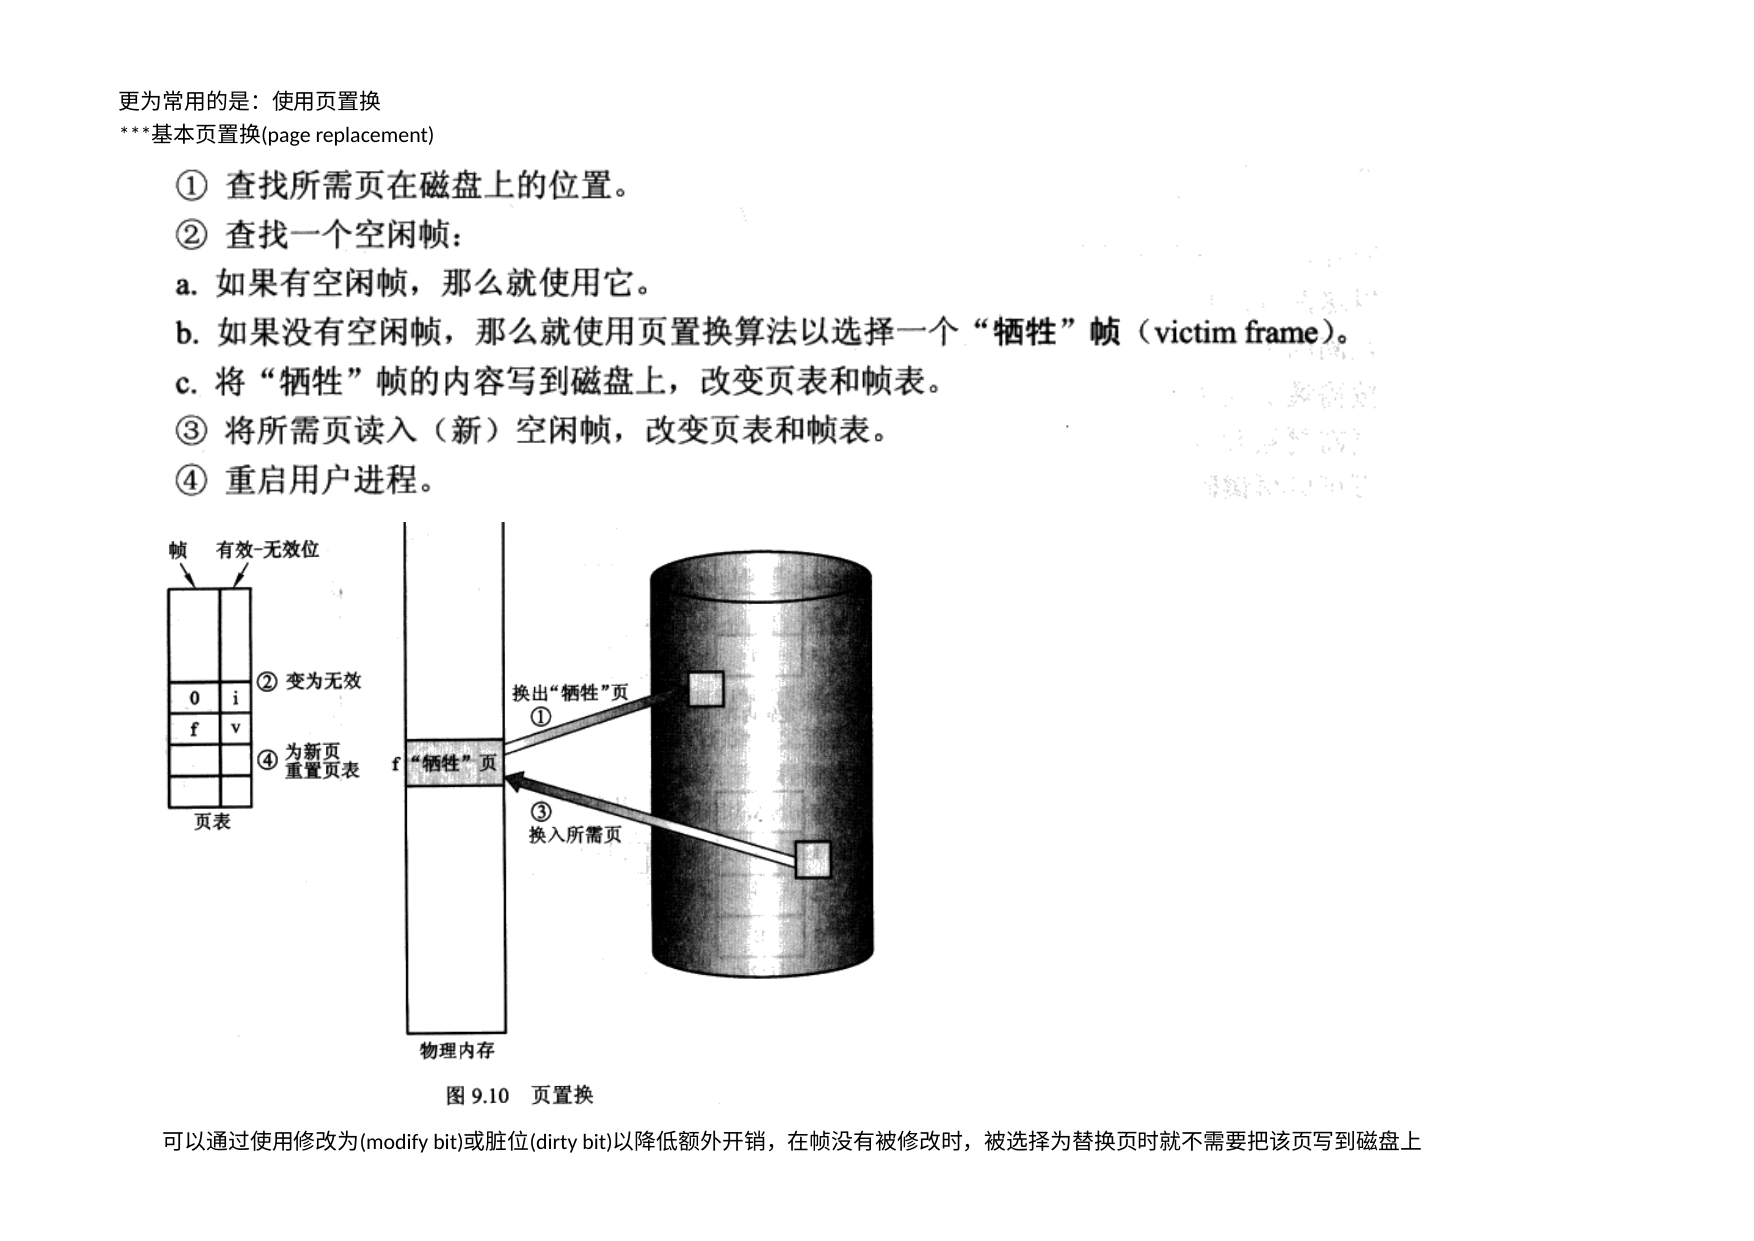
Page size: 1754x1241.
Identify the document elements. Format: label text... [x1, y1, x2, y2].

text ***基本页置换(page replacement) [75, 116, 1679, 149]
text 更为常用的是：使用页置换 [75, 84, 1679, 116]
text 可以通过使用修改为(modify bit)或脏位(dirty bit)以降低额外开销，在帧没有被修改时，被选择为替换页时就不需要把该页写到磁盘上 [75, 1124, 1679, 1156]
